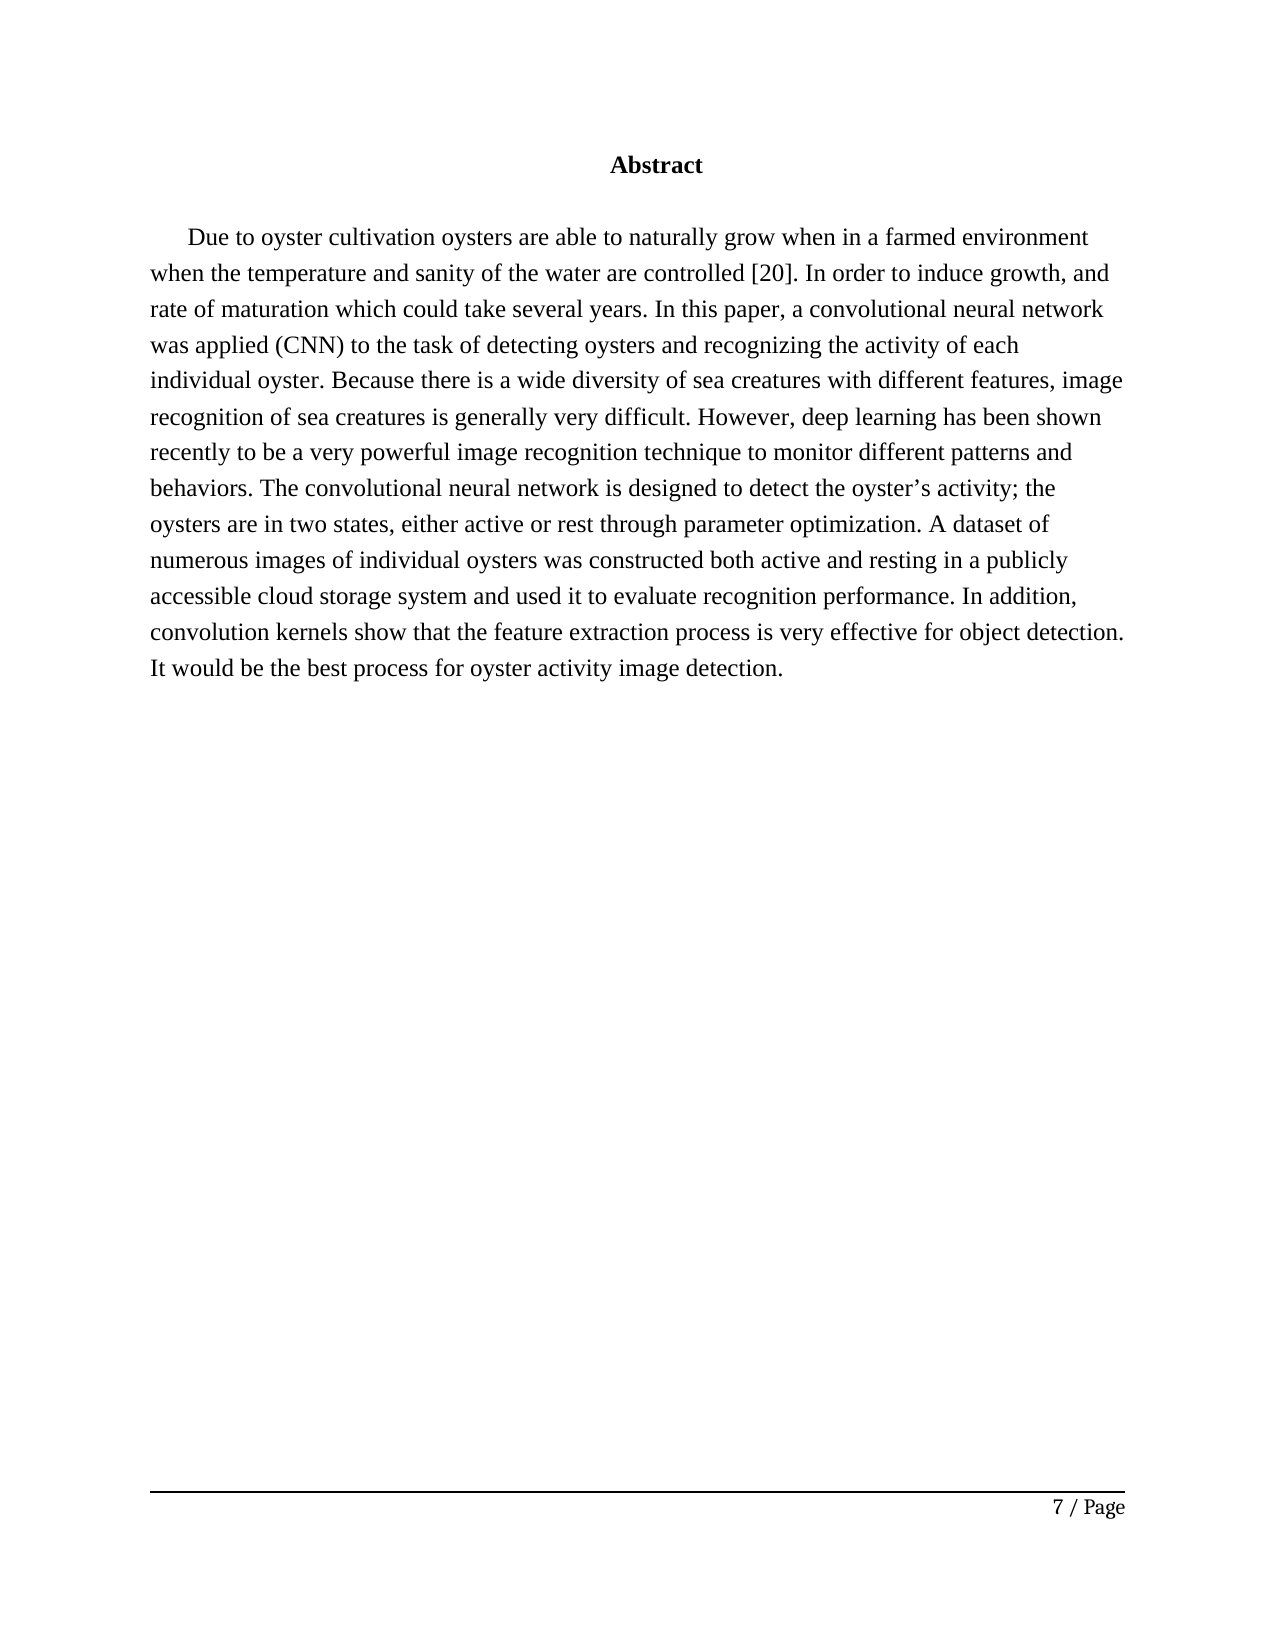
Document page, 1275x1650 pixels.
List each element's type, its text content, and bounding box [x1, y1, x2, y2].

text Due to oyster cultivation oysters are able to naturally grow when in a farmed environment when the temperature and sanity of the water are controlled [20]. In order to induce growth, and rate of maturation which could take several years. In this paper, a convolutional neural network was applied (CNN) to the task of detecting oysters and recognizing the activity of each individual oyster. Because there is a wide diversity of sea creatures with different features, image recognition of sea creatures is generally very difficult. However, deep learning has been shown recently to be a very powerful image recognition technique to monitor different patterns and behaviors. The convolutional neural network is designed to detect the oyster’s activity; the oysters are in two states, either active or rest through parameter optimization. A dataset of numerous images of individual oysters was constructed both active and resting in a publicly accessible cloud storage system and used it to evaluate recognition performance. In addition, convolution kernels show that the feature extraction process is very effective for object detection. It would be the best process for oyster activity image detection. [150, 222, 1125, 682]
subtitle Abstract [187, 150, 1125, 179]
